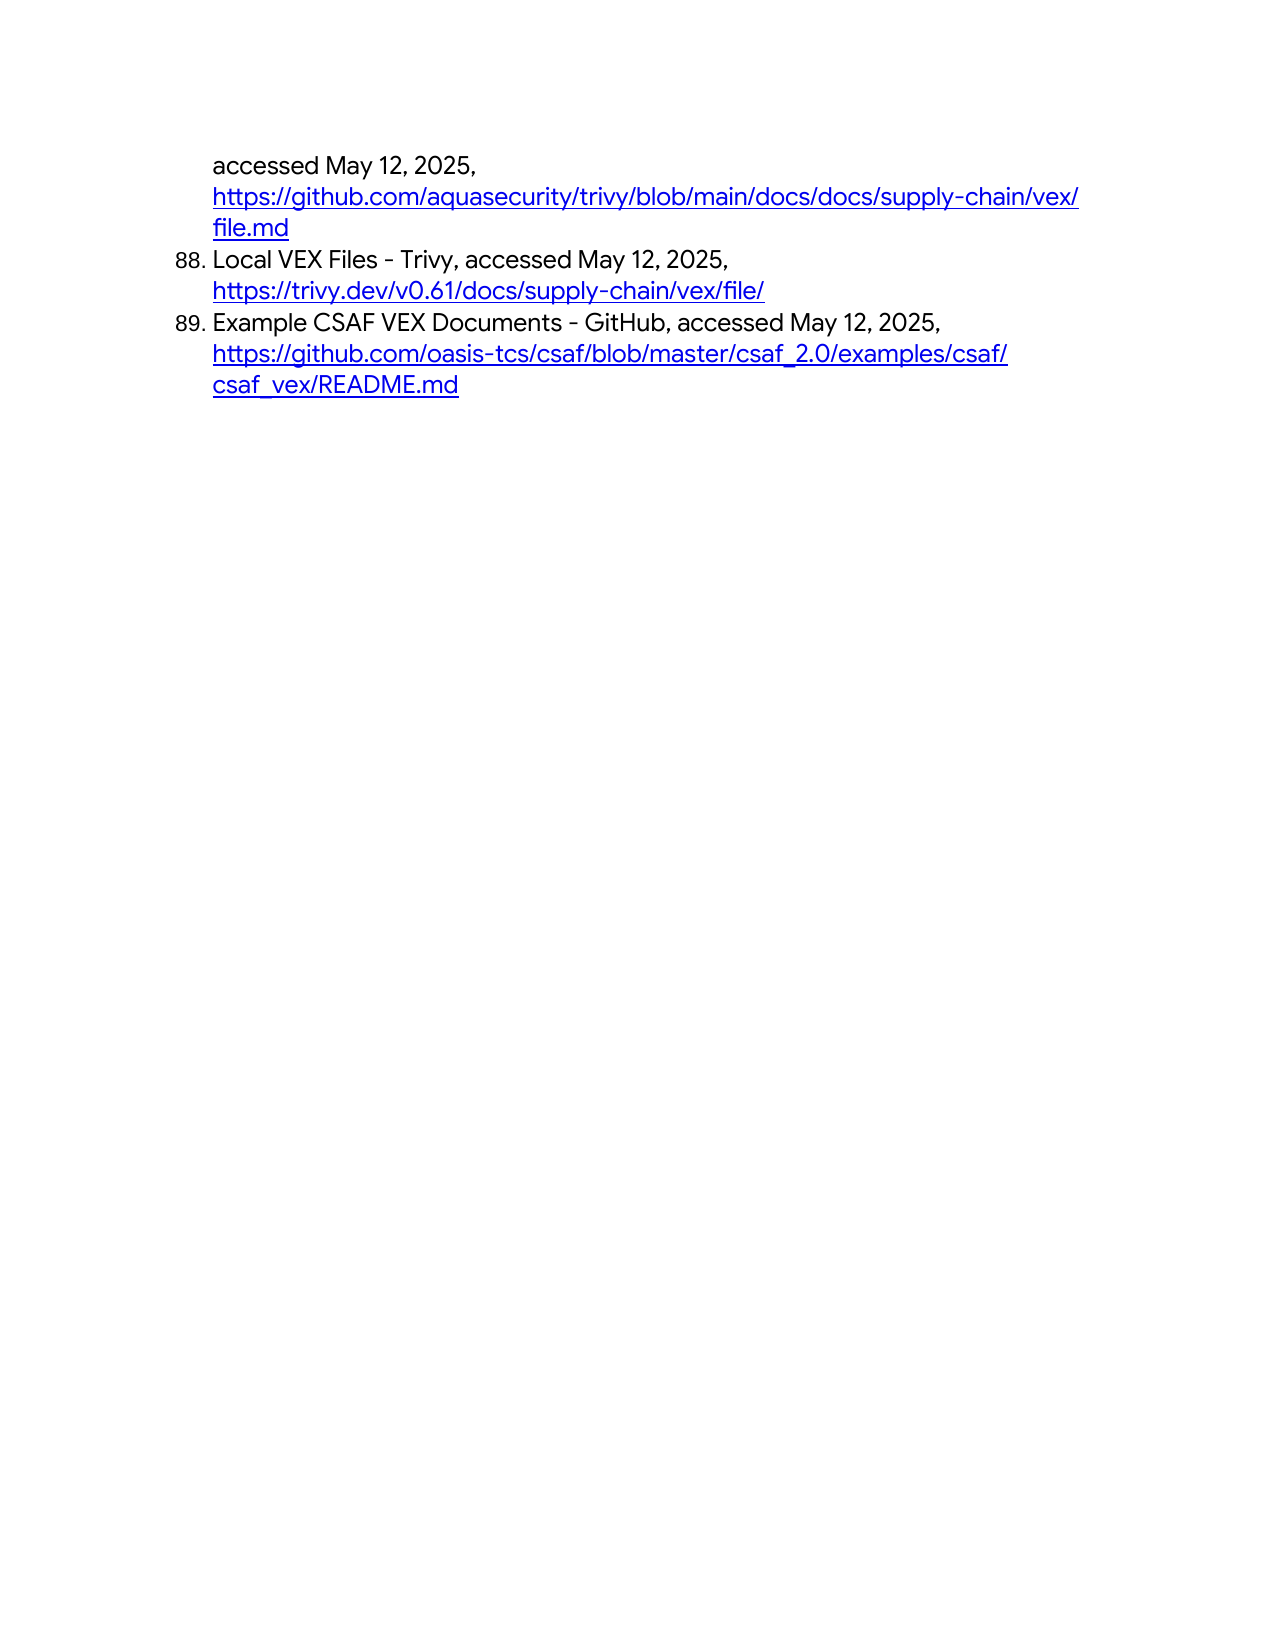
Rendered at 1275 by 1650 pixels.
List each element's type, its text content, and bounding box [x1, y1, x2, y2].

list Example CSAF VEX Documents - GitHub, accessed May 12, 2025, https://github.com/oasis-tcs/csaf/blob/master/csaf_2.0/examples/csaf/csaf_vex/README.md [175, 307, 1125, 401]
list Local VEX Files - Trivy, accessed May 12, 2025, https://trivy.dev/v0.61/docs/supply-chain/vex/file/ [175, 244, 1125, 307]
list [175, 150, 1125, 244]
